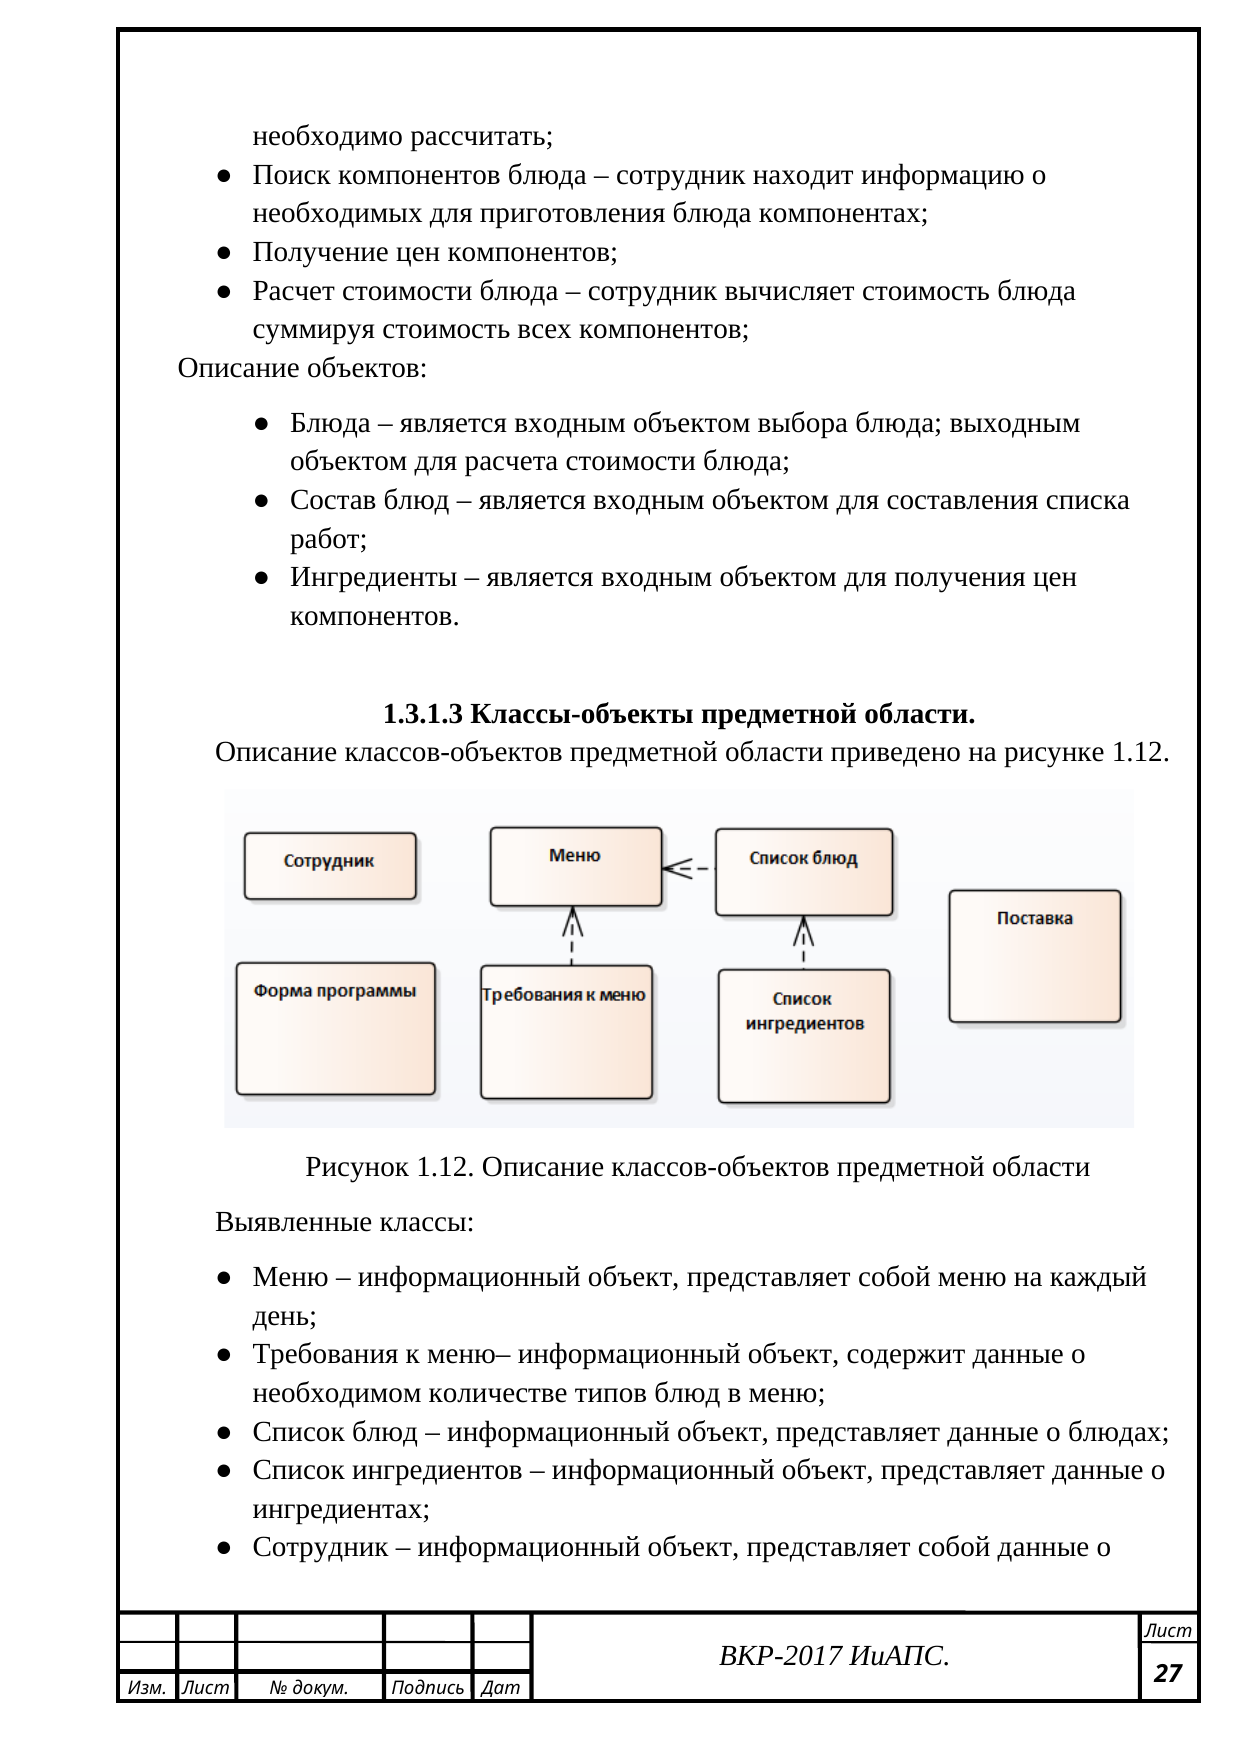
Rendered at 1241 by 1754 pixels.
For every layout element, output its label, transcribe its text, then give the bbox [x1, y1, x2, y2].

list Расчет стоимости блюда – сотрудник вычисляет стоимость блюда суммируя стоимость всех компонентов; [215, 272, 1181, 345]
list Поиск компонентов блюда – сотрудник находит информацию о необходимых для приготовления блюда компонентах; [215, 157, 1181, 229]
text Рисунок 1.12. Описание классов-объектов предметной области [177, 1149, 1181, 1182]
list Меню – информационный объект, представляет собой меню на каждый день; [215, 1259, 1181, 1331]
subtitle Классы-объекты предметной области. [177, 696, 1181, 729]
list Получение цен компонентов; [215, 234, 1181, 267]
list Состав блюд – является входным объектом для составления списка работ; [252, 482, 1181, 554]
list Список ингредиентов – информационный объект, представляет данные о ингредиентах; [215, 1452, 1181, 1524]
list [215, 118, 1181, 152]
list Блюда – является входным объектом выбора блюда; выходным объектом для расчета стоимости блюда; [252, 405, 1181, 477]
text Описание классов-объектов предметной области приведено на рисунке 1.12. [177, 734, 1181, 768]
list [215, 1529, 1181, 1563]
text Выявленные классы: [177, 1204, 1181, 1238]
list Список блюд – информационный объект, представляет данные о блюдах; [215, 1414, 1181, 1447]
text Описание объектов: [177, 350, 1181, 383]
list Ингредиенты – является входным объектом для получения цен компонентов. [252, 559, 1181, 631]
list Требования к меню– информационный объект, содержит данные о необходимом количестве типов блюд в меню; [215, 1336, 1181, 1409]
picture [224, 789, 1135, 1128]
